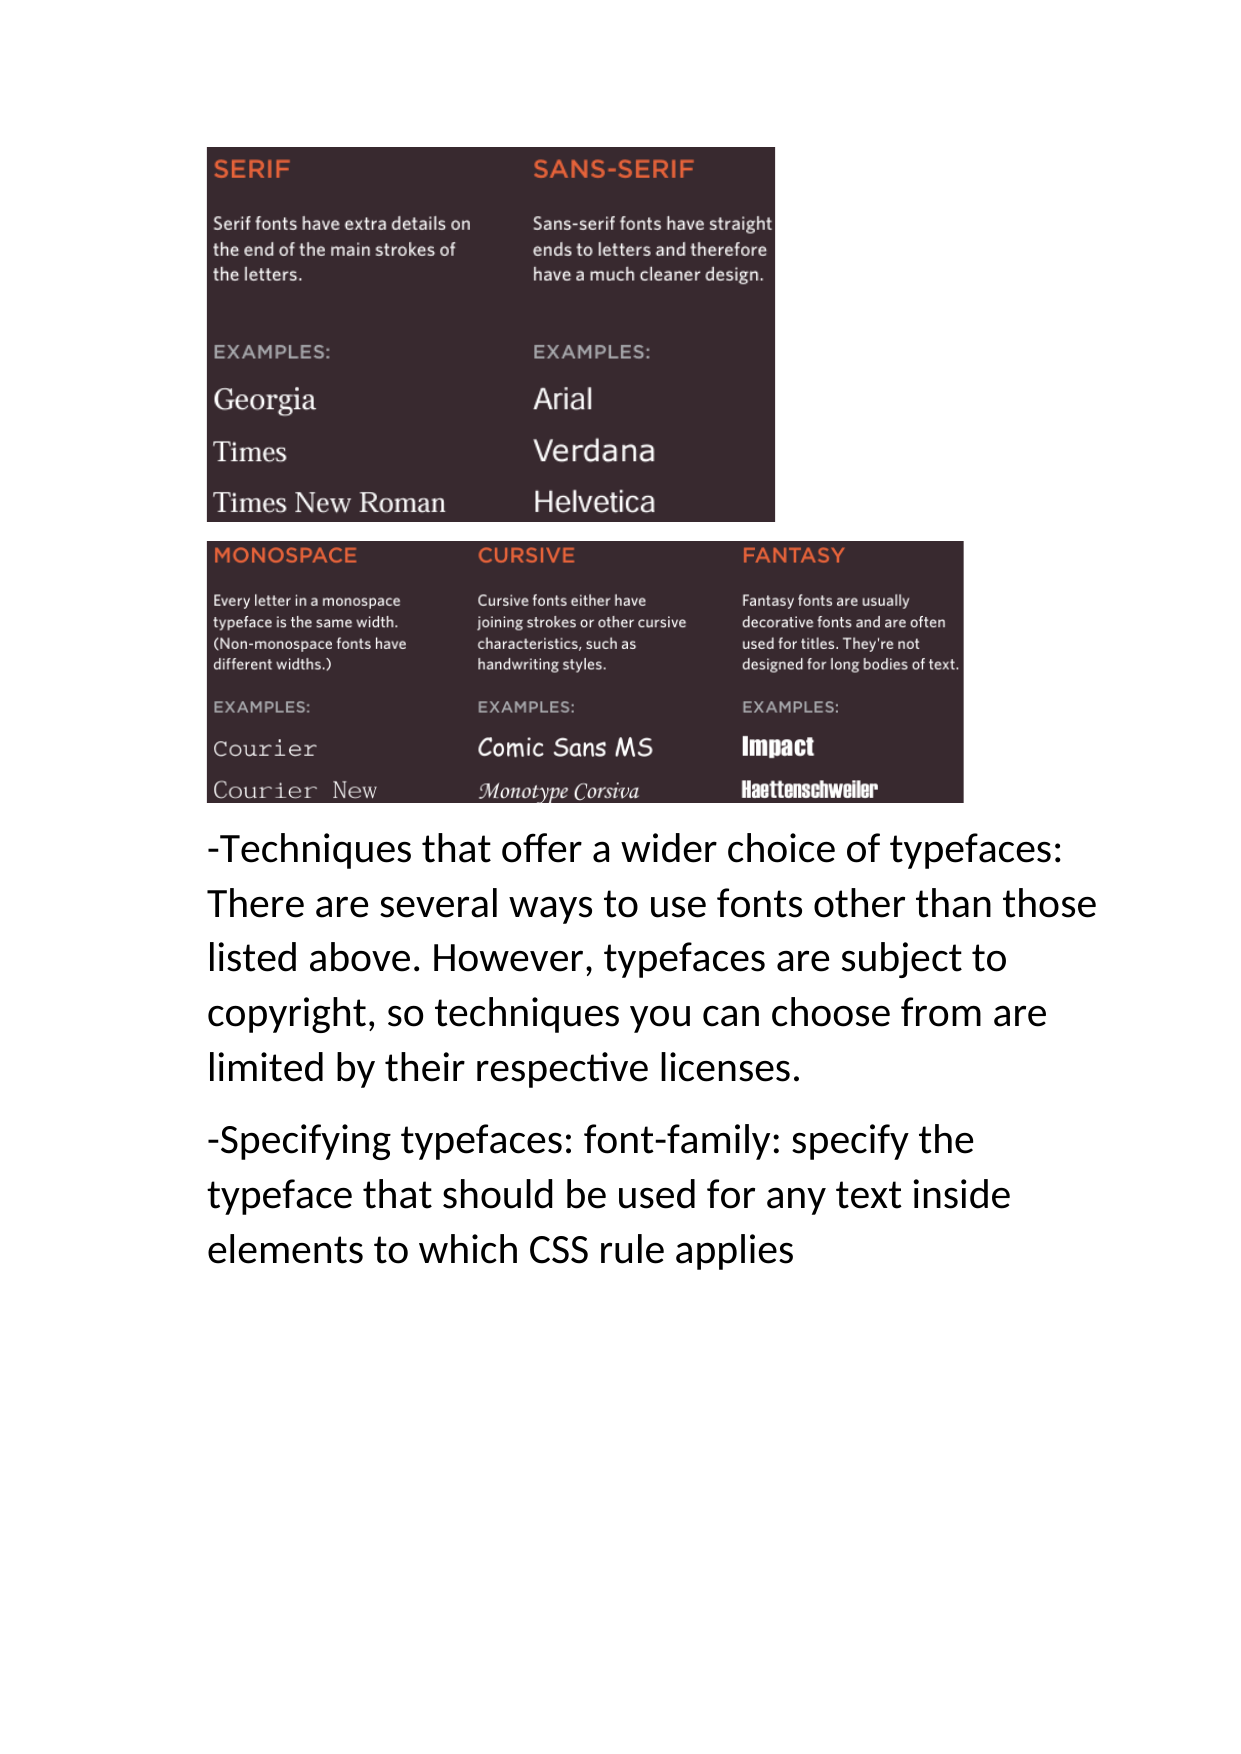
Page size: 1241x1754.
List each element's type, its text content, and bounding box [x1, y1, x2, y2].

text -Techniques that offer a wider choice of typefaces: There are several ways to use fonts other than those listed above. However, typefaces are subject to copyright, so techniques you can choose from are limited by their respective licenses. [207, 822, 1122, 1092]
picture [206, 147, 776, 522]
picture [206, 541, 964, 803]
text -Specifying typefaces: font-family: specify the typeface that should be used for any text inside elements to which CSS rule applies [207, 1113, 1122, 1273]
